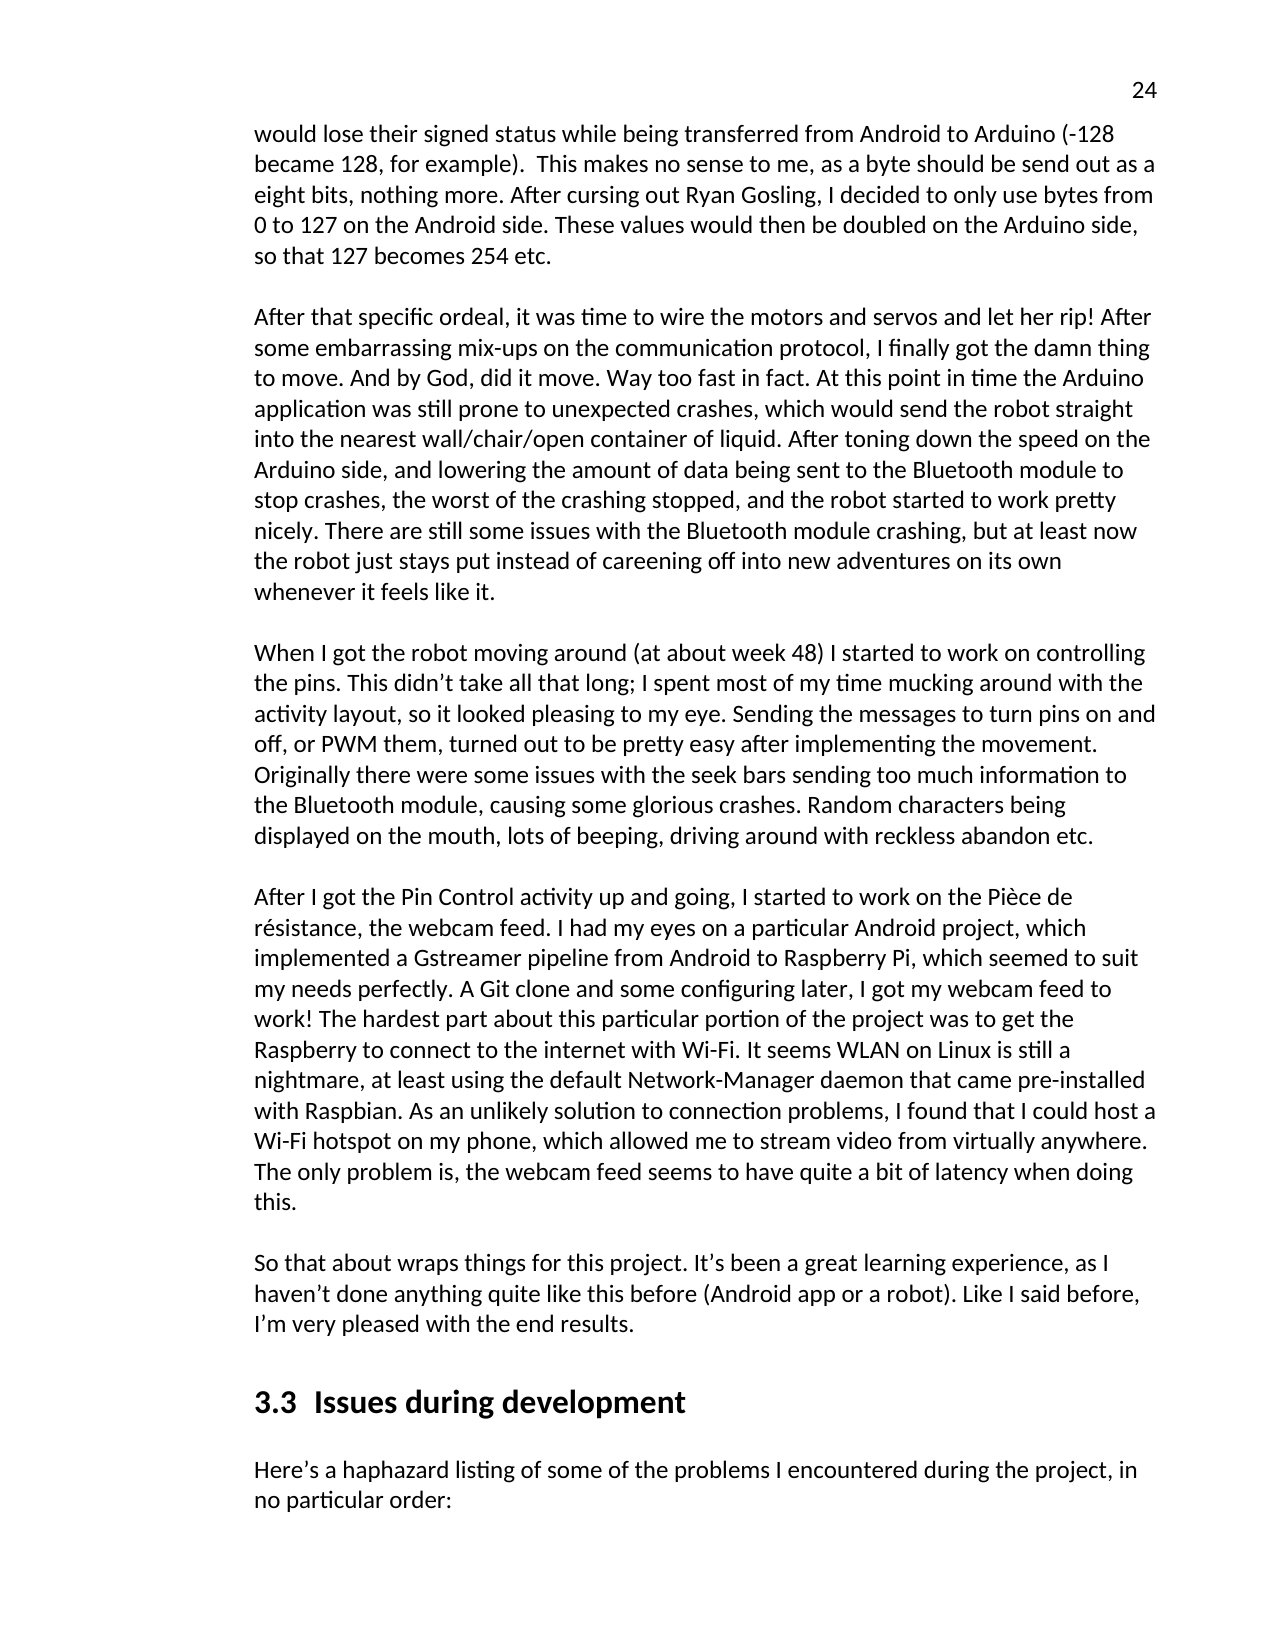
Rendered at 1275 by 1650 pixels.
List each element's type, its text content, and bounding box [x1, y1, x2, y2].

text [254, 118, 1157, 271]
text After that specific ordeal, it was time to wire the motors and servos and let her rip! After some embarrassing mix-ups on the communication protocol, I finally got the damn thing to move. And by God, did it move. Way too fast in fact. At this point in time the Arduino application was still prone to unexpected crashes, which would send the robot straight into the nearest wall/chair/open container of liquid. After toning down the speed on the Arduino side, and lowering the amount of data being sent to the Bluetooth module to stop crashes, the worst of the crashing stopped, and the robot started to work pretty nicely. There are still some issues with the Bluetooth module crashing, but at least now the robot just stays put instead of careening off into new adventures on its own whenever it feels like it. [254, 301, 1157, 606]
text So that about wraps things for this project. It’s been a great learning experience, as I haven’t done anything quite like this before (Android app or a robot). Like I said before, I’m very pleased with the end results. [254, 1247, 1157, 1339]
subtitle Issues during development [254, 1381, 1157, 1421]
text After I got the Pin Control activity up and going, I started to work on the Pièce de résistance, the webcam feed. I had my eyes on a particular Android project, which implemented a Gstreamer pipeline from Android to Raspberry Pi, which seemed to suit my needs perfectly. A Git clone and some configuring later, I got my webcam feed to work! The hardest part about this particular portion of the project was to get the Raspberry to connect to the internet with Wi-Fi. It seems WLAN on Linux is still a nightmare, at least using the default Network-Manager daemon that came pre-installed with Raspbian. As an unlikely solution to connection problems, I found that I could host a Wi-Fi hotspot on my phone, which allowed me to stream video from virtually anywhere. The only problem is, the webcam feed seems to have quite a bit of latency when doing this. [254, 881, 1157, 1217]
text Here’s a haphazard listing of some of the problems I encountered during the project, in no particular order: [254, 1454, 1157, 1515]
text When I got the robot moving around (at about week 48) I started to work on controlling the pins. This didn’t take all that long; I spent most of my time mucking around with the activity layout, so it looked pleasing to my eye. Sending the messages to turn pins on and off, or PWM them, turned out to be pretty easy after implementing the movement. Originally there were some issues with the seek bars sending too much information to the Bluetooth module, causing some glorious crashes. Random characters being displayed on the mouth, lots of beeping, driving around with reckless abandon etc. [254, 637, 1157, 851]
